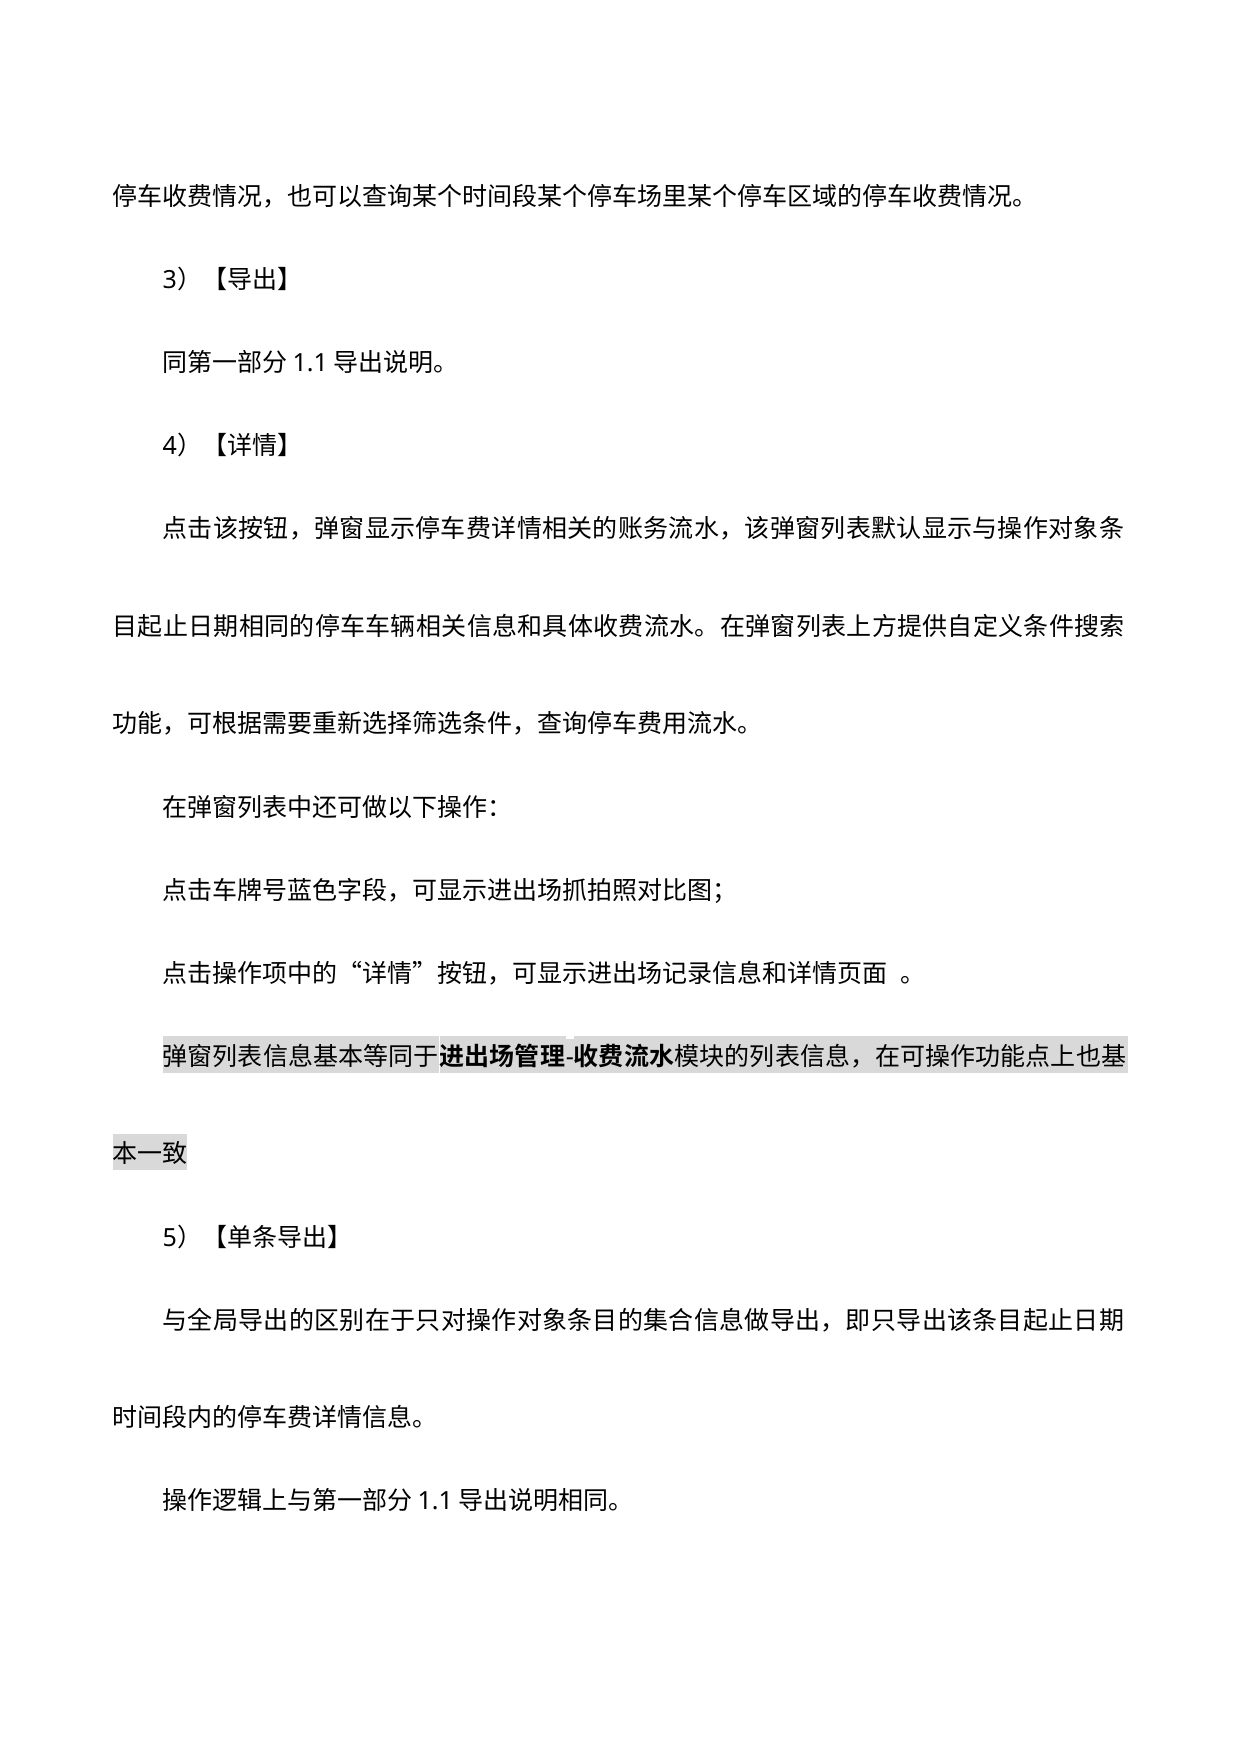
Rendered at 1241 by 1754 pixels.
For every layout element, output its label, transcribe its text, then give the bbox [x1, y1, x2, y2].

list 点击该按钮，弹窗显示停车费详情相关的账务流水，该弹窗列表默认显示与操作对象条目起止日期相同的停车车辆相关信息和具体收费流水。在弹窗列表上方提供自定义条件搜索功能，可根据需要重新选择筛选条件，查询停车费用流水。 [112, 494, 1128, 754]
list 点击车牌号蓝色字段，可显示进出场抓拍照对比图； [112, 856, 1128, 921]
list 5）【单条导出】 [112, 1203, 1128, 1268]
list 同第一部分1.1导出说明。 [112, 328, 1128, 393]
list 弹窗列表信息基本等同于进出场管理-收费流水模块的列表信息，在可操作功能点上也基本一致 [112, 1022, 1128, 1184]
list 3）【导出】 [112, 245, 1128, 310]
list 操作逻辑上与第一部分1.1导出说明相同。 [112, 1466, 1128, 1531]
list 与全局导出的区别在于只对操作对象条目的集合信息做导出，即只导出该条目起止日期时间段内的停车费详情信息。 [112, 1286, 1128, 1448]
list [112, 162, 1128, 227]
list 点击操作项中的“详情”按钮，可显示进出场记录信息和详情页面 。 [112, 939, 1128, 1004]
list 在弹窗列表中还可做以下操作： [112, 773, 1128, 838]
list 4）【详情】 [112, 411, 1128, 476]
